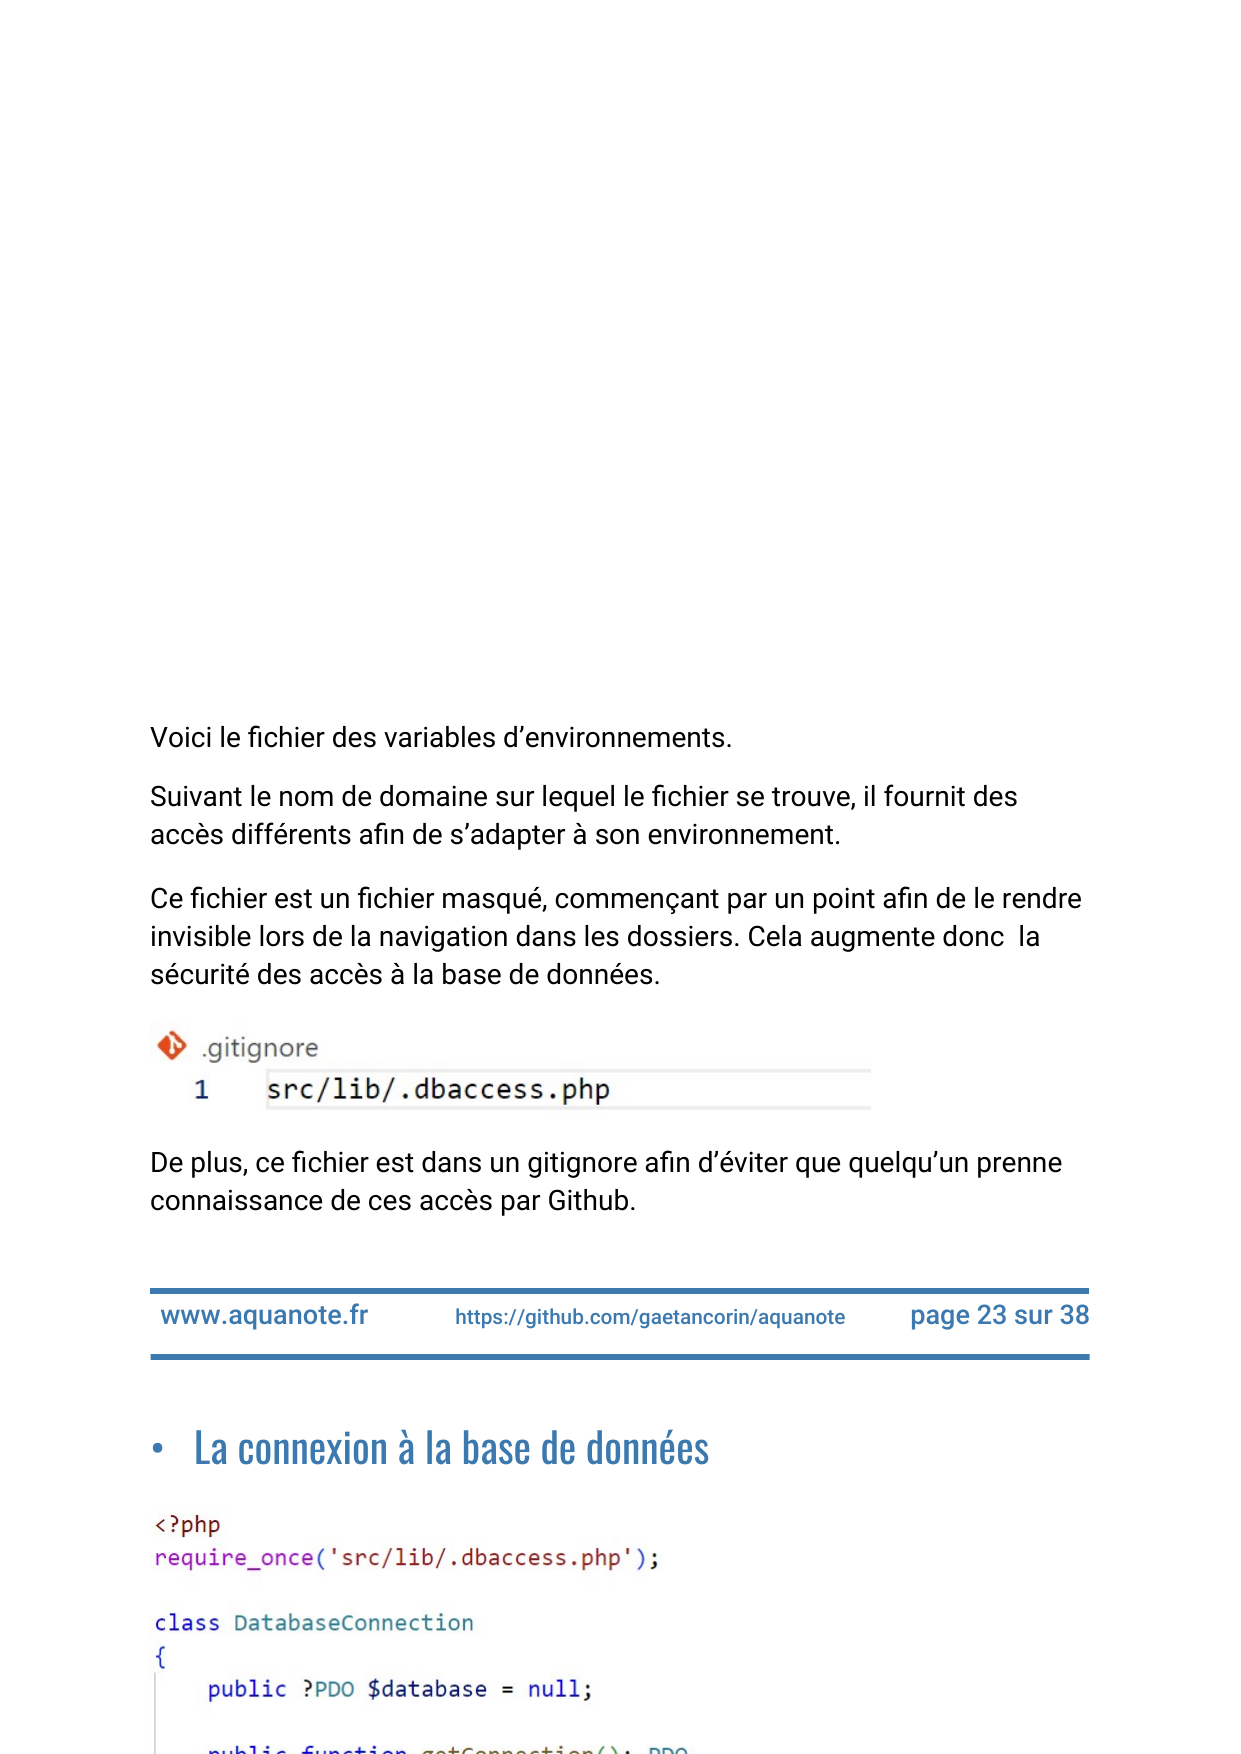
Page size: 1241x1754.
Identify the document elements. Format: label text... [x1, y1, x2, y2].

text www.aquanote.fr https://github.com/gaetancorin/aquanote page 23 sur 38 [150, 1299, 1090, 1331]
picture [150, 1354, 1090, 1360]
picture [149, 1505, 1090, 1754]
picture [150, 1288, 1089, 1294]
text De plus, ce fichier est dans un gitignore afin d’éviter que quelqu’un prenne connaissance de ces accès par Github. [150, 1146, 1090, 1217]
text Voici le fichier des variables d’environnements. [150, 721, 1090, 754]
text Suivant le nom de domaine sur lequel le fichier se trouve, il fournit des accès différents afin de s’adapter à son environnement. [150, 780, 1090, 851]
picture [150, 1022, 872, 1116]
text • La connexion à la base de données [150, 1414, 1090, 1476]
text Ce fichier est un fichier masqué, commençant par un point afin de le rendre invisible lors de la navigation dans les dossiers. Cela augmente donc la sécurité des accès à la base de données. [150, 883, 1090, 992]
